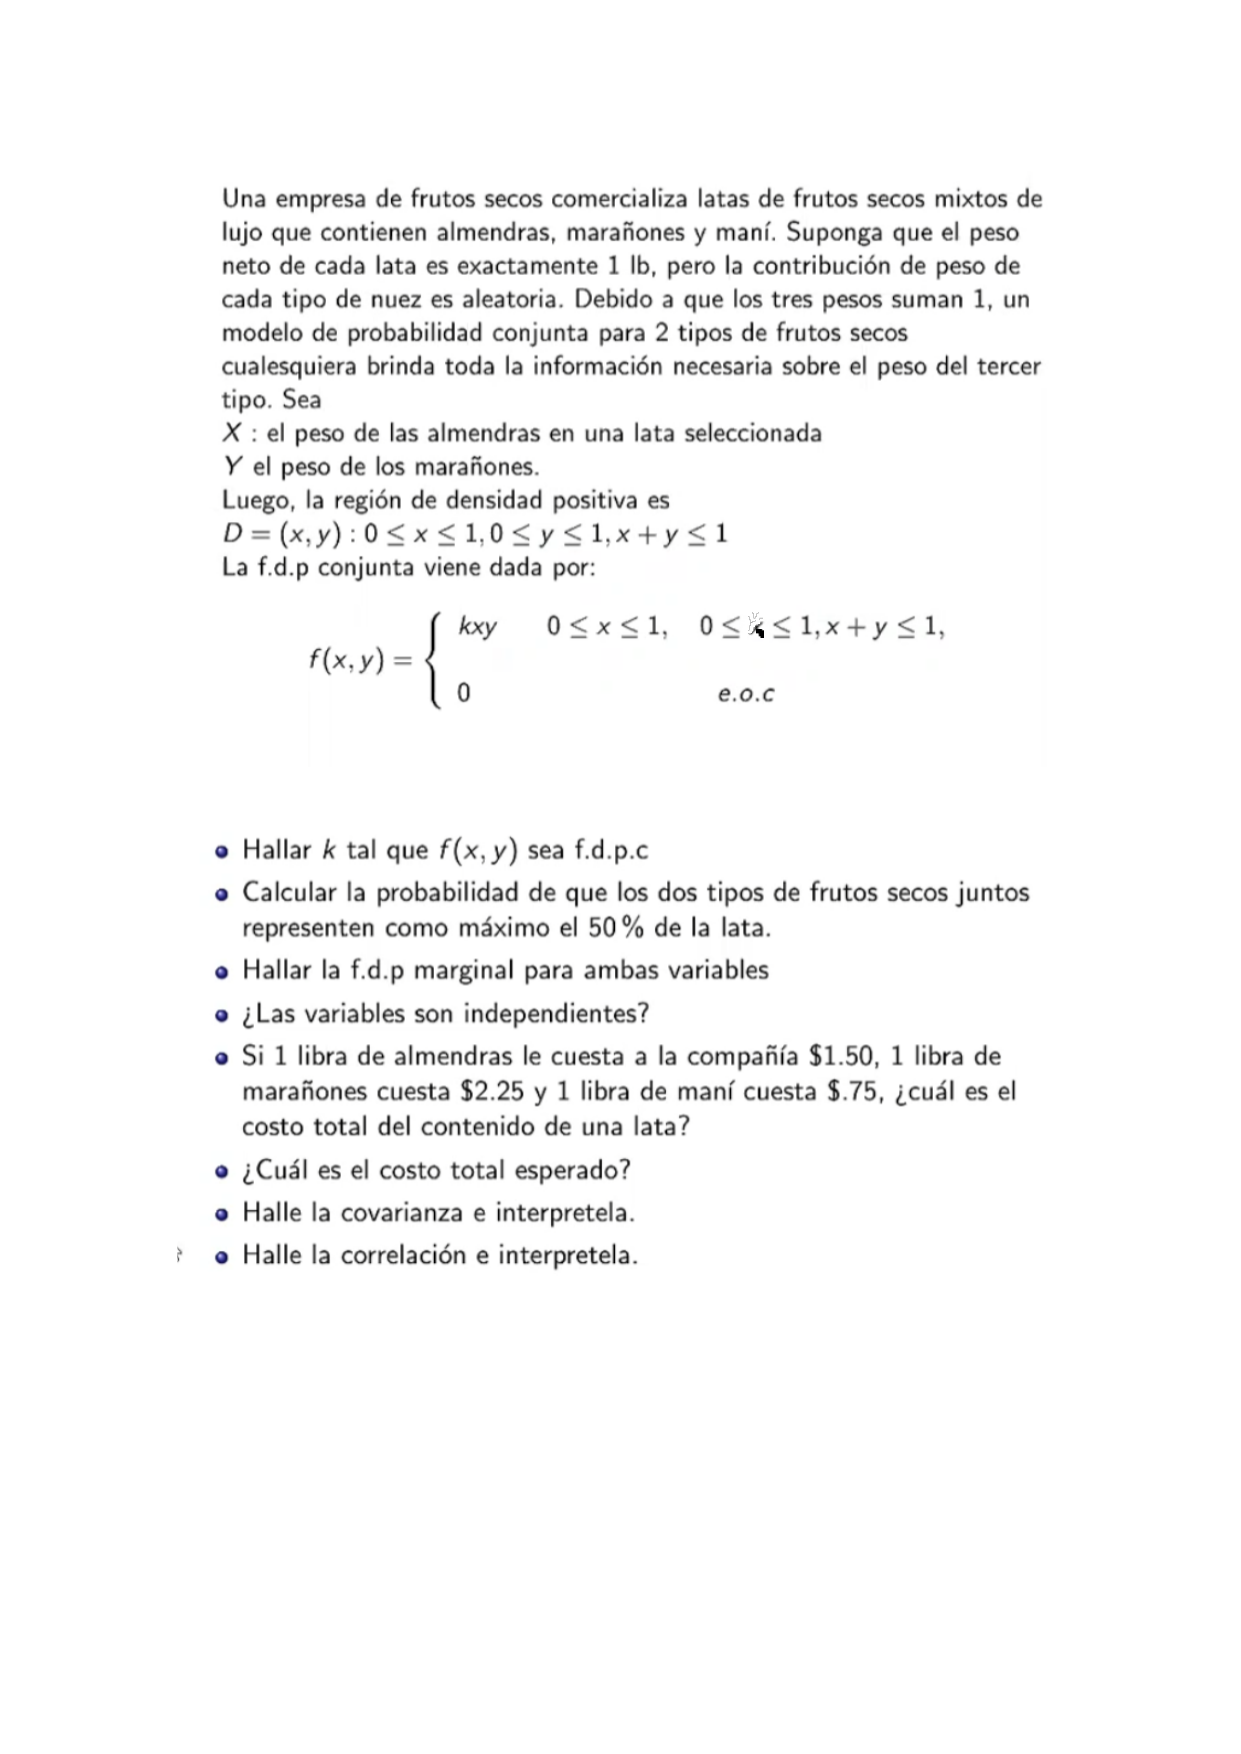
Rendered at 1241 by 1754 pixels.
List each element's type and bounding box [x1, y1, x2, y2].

picture [177, 147, 1063, 767]
picture [177, 785, 1063, 1287]
